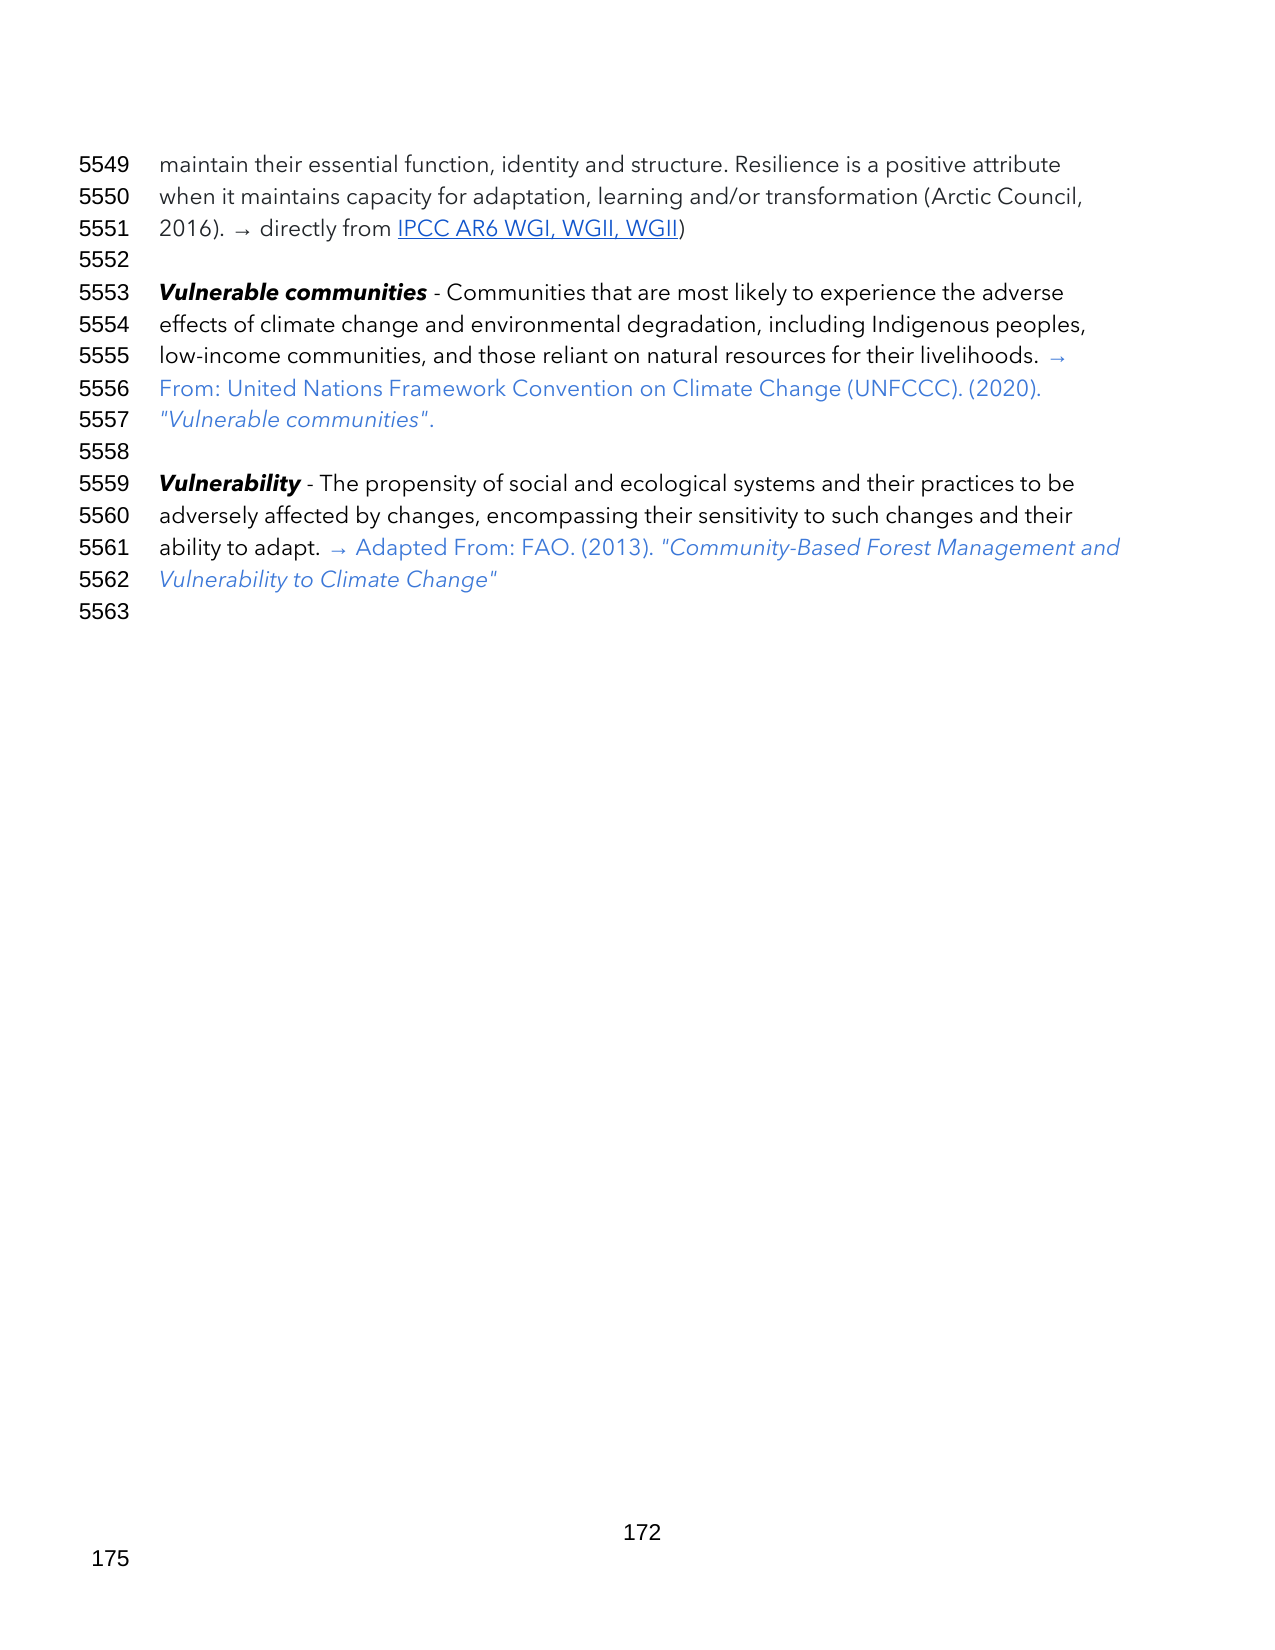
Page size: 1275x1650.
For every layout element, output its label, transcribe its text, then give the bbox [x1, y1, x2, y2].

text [159, 150, 1125, 242]
text Vulnerable communities - Communities that are most likely to experience the adverse effects of climate change and environmental degradation, including Indigenous peoples, low-income communities, and those reliant on natural resources for their livelihoods. → From: United Nations Framework Convention on Climate Change (UNFCCC). (2020). "Vulnerable communities". [159, 278, 1125, 434]
text Vulnerability - The propensity of social and ecological systems and their practices to be adversely affected by changes, encompassing their sensitivity to such changes and their ability to adapt. → Adapted From: FAO. (2013). "Community-Based Forest Management and Vulnerability to Climate Change" [159, 470, 1125, 593]
